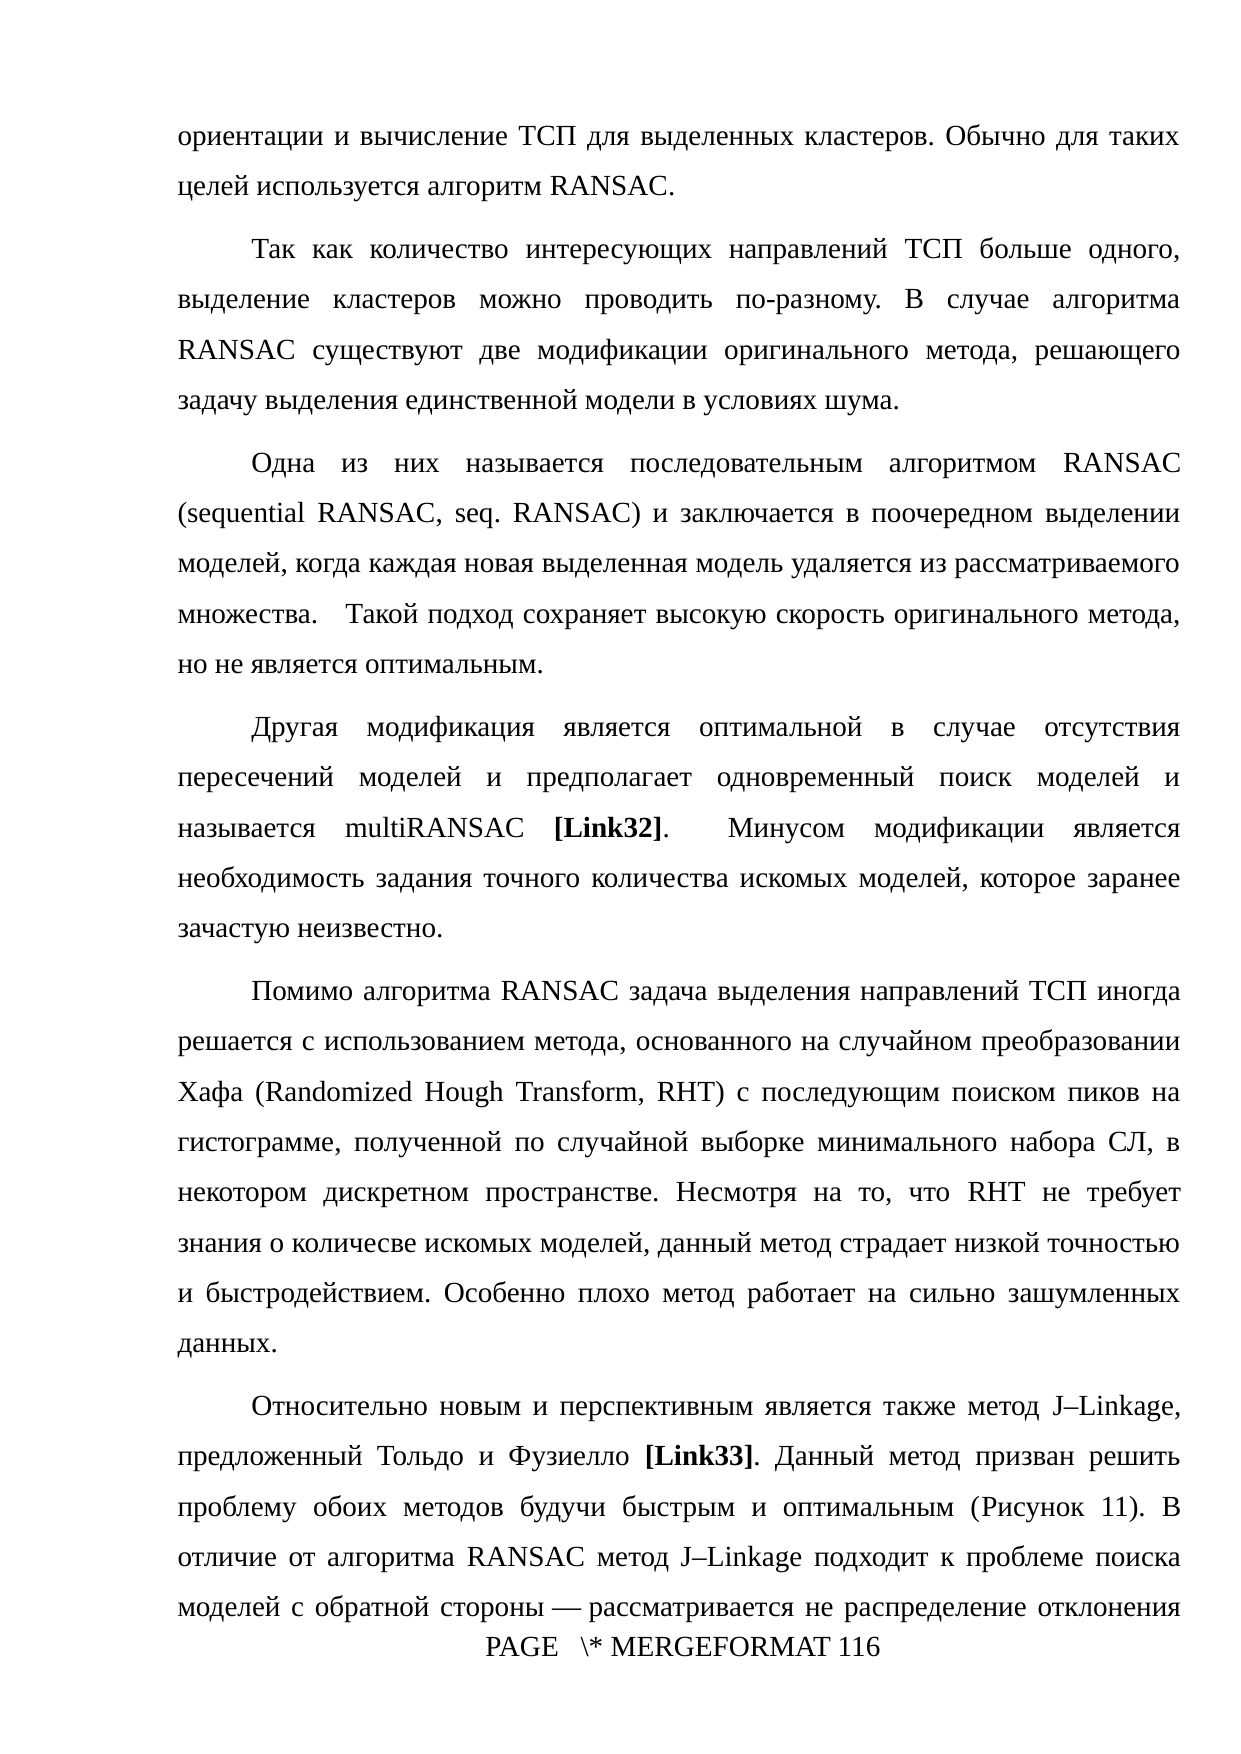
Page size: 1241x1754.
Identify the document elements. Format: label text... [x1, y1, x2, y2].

text Помимо алгоритма RANSAC задача выделения направлений ТСП иногда решается с использованием метода, основанного на случайном преобразовании Хафа (Randomized Hough Transform, RHT) с последующим поиском пиков на гистограмме, полученной по случайной выборке минимального набора СЛ, в некотором дискретном пространстве. Несмотря на то, что RHT не требует знания о количесве искомых моделей, данный метод страдает низкой точностью и быстродействием. Особенно плохо метод работает на сильно зашумленных данных. [177, 973, 1181, 1359]
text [177, 118, 1181, 202]
text Одна из них называется последовательным алгоритмом RANSAC (sequential RANSAC, seq. RANSAC) и заключается в поочередном выделении моделей, когда каждая новая выделенная модель удаляется из рассматриваемого множества. Такой подход сохраняет высокую скорость оригинального метода, но не является оптимальным. [177, 445, 1181, 680]
text Так как количество интересующих направлений ТСП больше одного, выделение кластеров можно проводить по-разному. В случае алгоритма RANSAC существуют две модификации оригинального метода, решающего задачу выделения единственной модели в условиях шума. [177, 231, 1181, 416]
text Другая модификация является оптимальной в случае отсутствия пересечений моделей и предполагает одновременный поиск моделей и называется multiRANSAC [Link32]. Минусом модификации является необходимость задания точного количества искомых моделей, которое заранее зачастую неизвестно. [177, 709, 1181, 944]
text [177, 1388, 1181, 1623]
